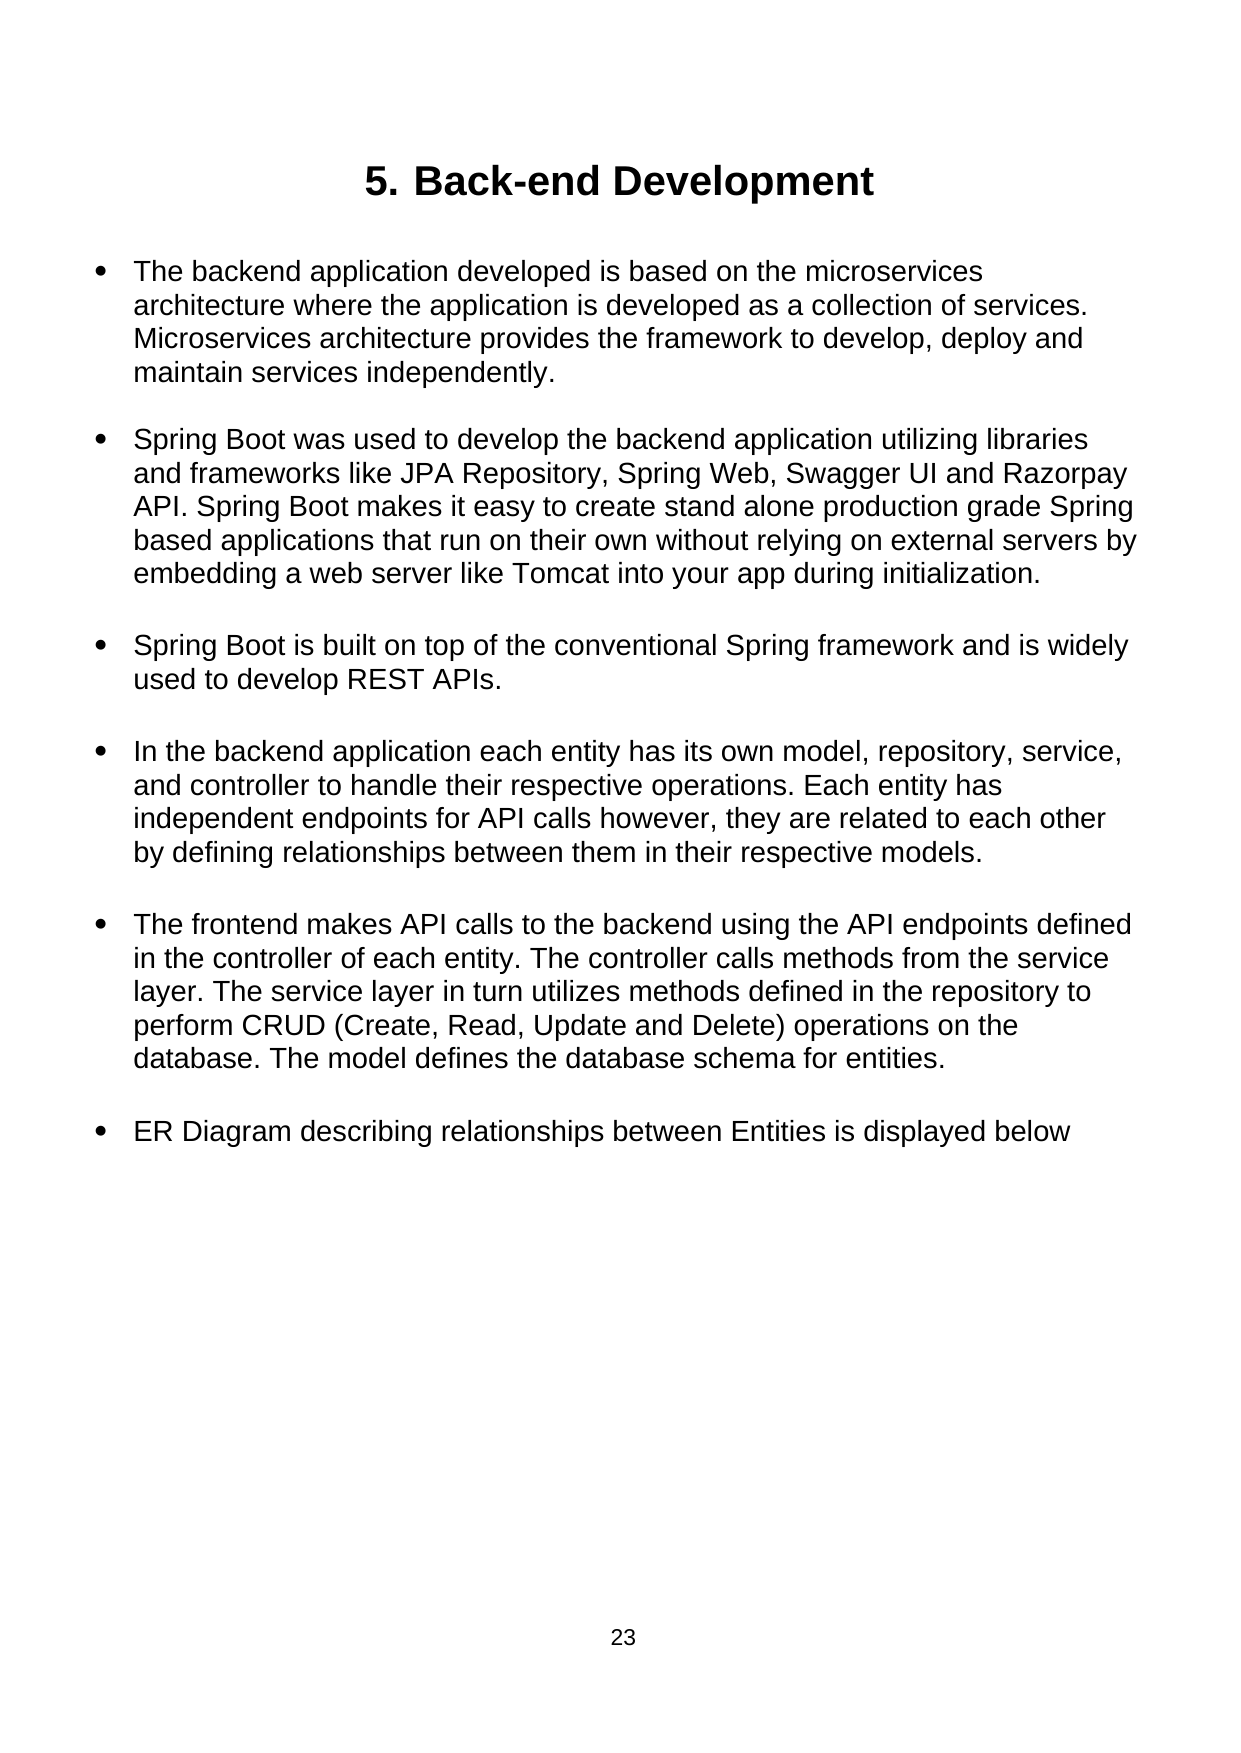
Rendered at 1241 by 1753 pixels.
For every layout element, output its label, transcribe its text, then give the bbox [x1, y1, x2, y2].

list ER Diagram describing relationships between Entities is displayed below [96, 1114, 1144, 1147]
subtitle Back-end Development [96, 156, 1143, 204]
list Spring Boot was used to develop the backend application utilizing libraries and frameworks like JPA Repository, Spring Web, Swagger UI and Razorpay API. Spring Boot makes it easy to create stand alone production grade Spring based applications that run on their own without relying on external servers by embedding a web server like Tomcat into your app during initialization. [96, 422, 1144, 590]
list In the backend application each entity has its own model, repository, service, and controller to handle their respective operations. Each entity has independent endpoints for API calls however, they are related to each other by defining relationships between them in their respective models. [96, 734, 1144, 869]
list The backend application developed is based on the microservices architecture where the application is developed as a collection of services. Microservices architecture provides the framework to develop, deploy and maintain services independently. [96, 254, 1144, 388]
list The frontend makes API calls to the backend using the API endpoints defined in the controller of each entity. The controller calls methods from the service layer. The service layer in turn utilizes methods defined in the repository to perform CRUD (Create, Read, Update and Delete) operations on the database. The model defines the database schema for entities. [96, 907, 1144, 1075]
list Spring Boot is built on top of the conventional Spring framework and is widely used to develop REST APIs. [96, 628, 1144, 696]
